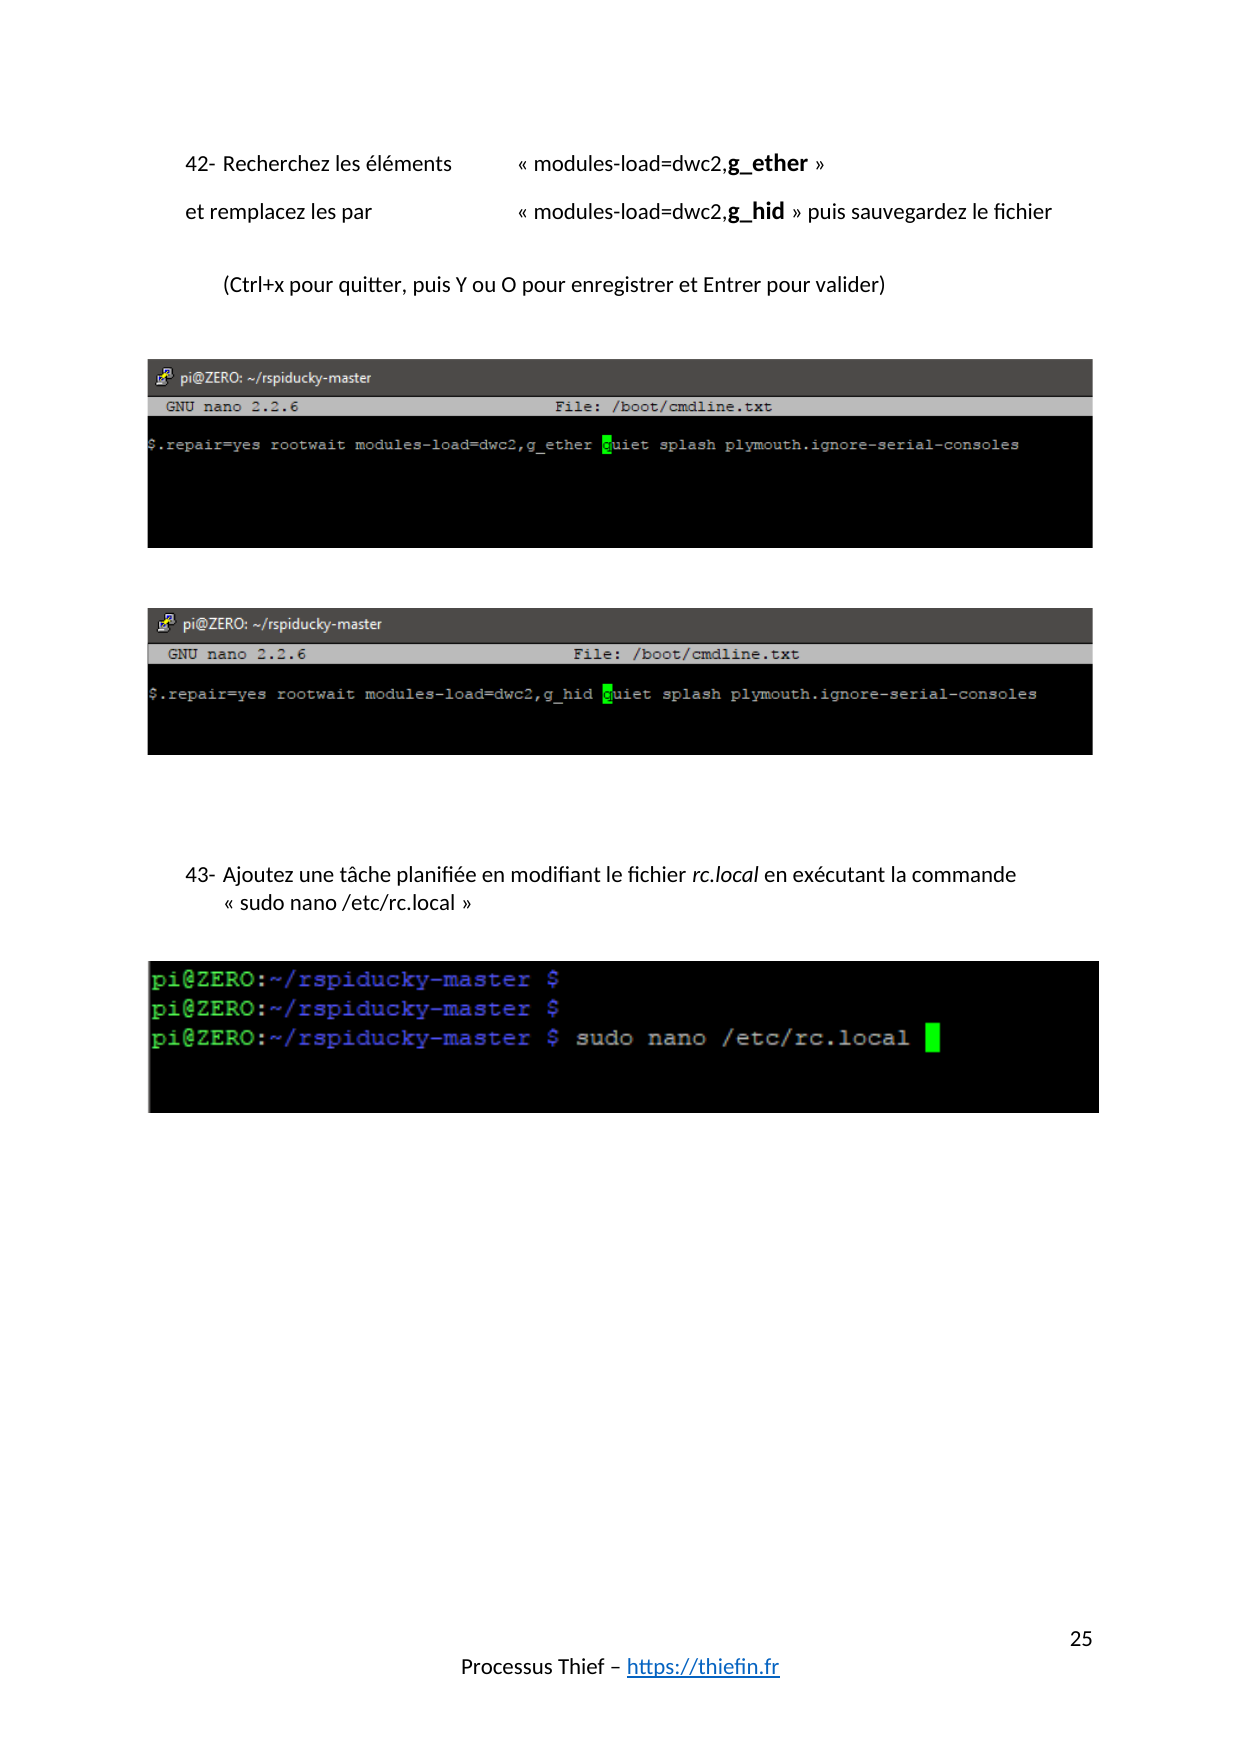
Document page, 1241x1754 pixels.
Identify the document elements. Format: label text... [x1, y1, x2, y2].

list « sudo nano /etc/rc.local » [223, 888, 1093, 917]
picture [147, 608, 1093, 755]
list Ajoutez une tâche planifiée en modifiant le fichier rc.local en exécutant la commande [185, 861, 1093, 888]
picture [147, 359, 1093, 548]
text et remplacez les par « modules-load=dwc2,g_hid » puis sauvegardez le fichier [185, 195, 1093, 225]
list (Ctrl+x pour quitter, puis Y ou O pour enregistrer et Entrer pour valider) [223, 270, 1093, 298]
list Recherchez les éléments « modules-load=dwc2,g_ether » [185, 148, 1093, 178]
picture [147, 961, 1099, 1113]
